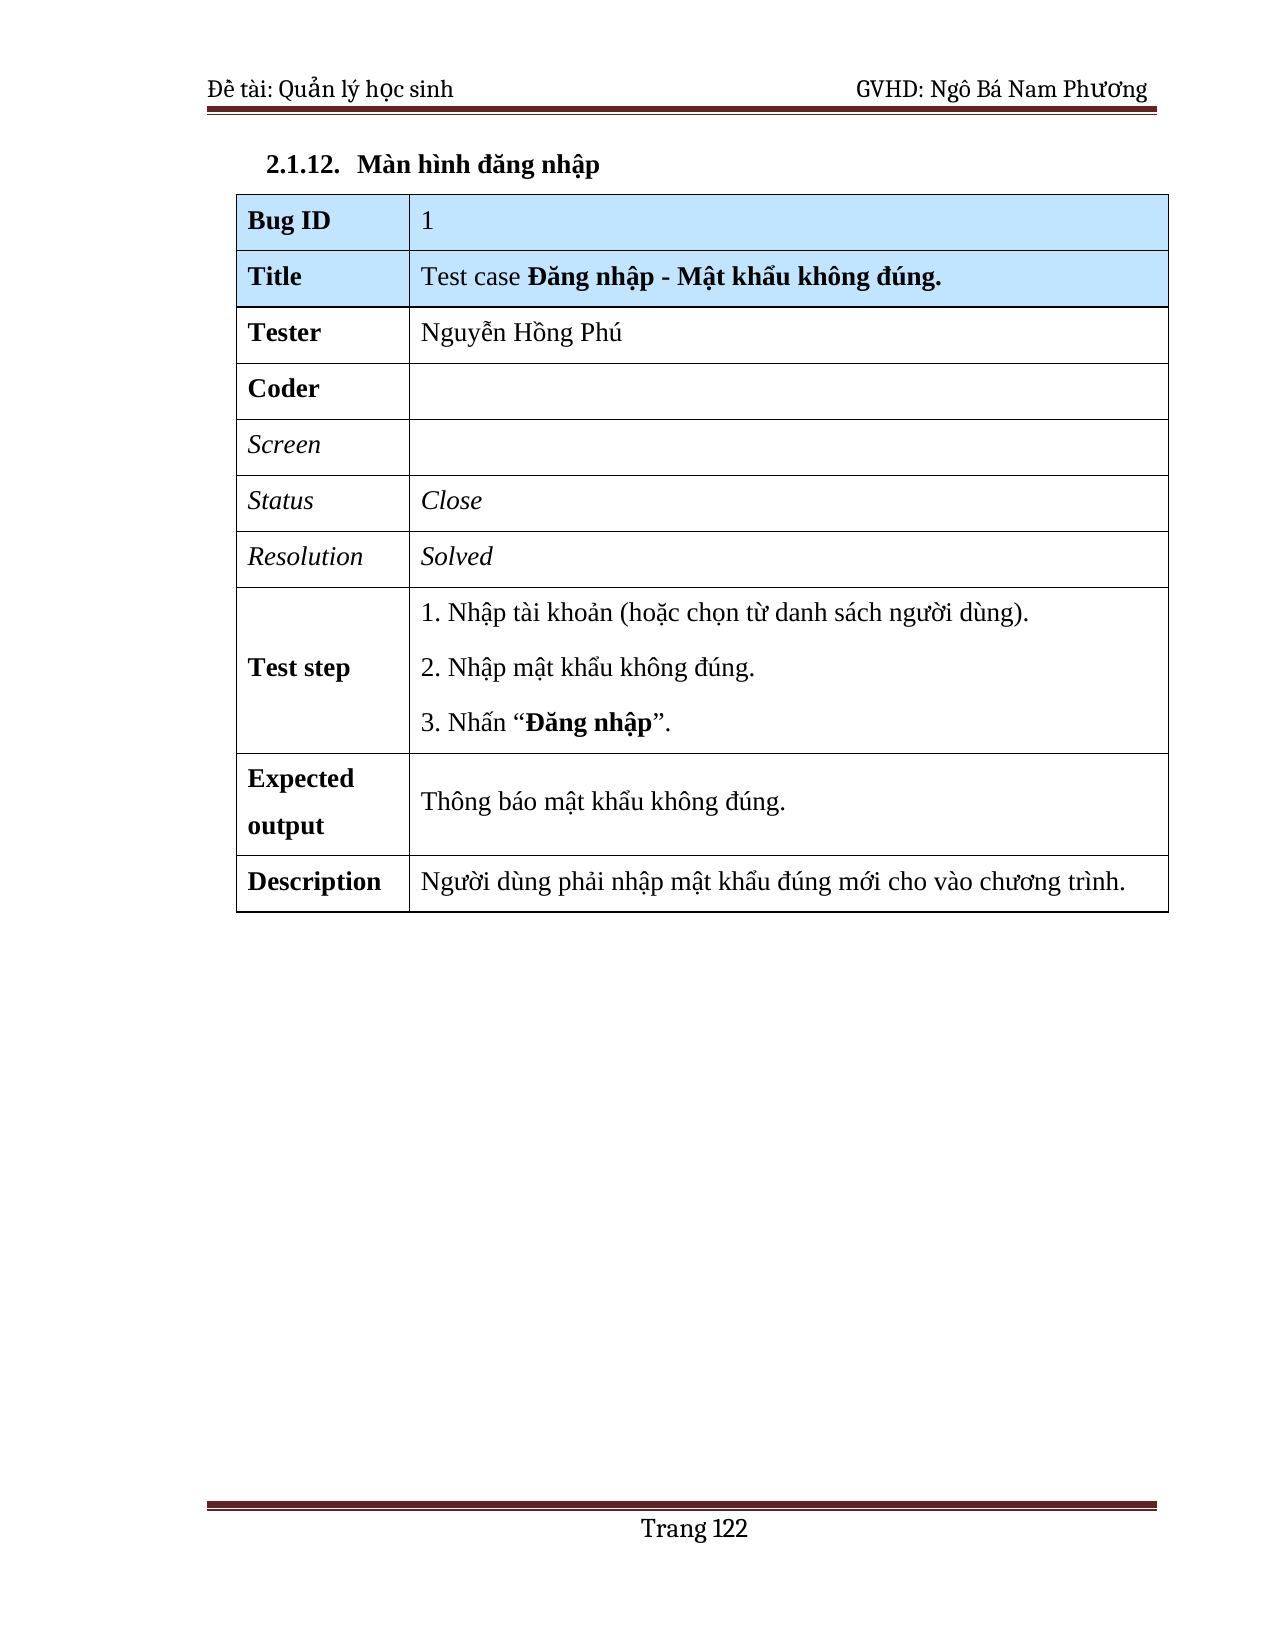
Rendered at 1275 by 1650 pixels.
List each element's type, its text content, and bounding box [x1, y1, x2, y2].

table_cell Close [410, 476, 1168, 531]
table_header Bug ID [237, 195, 409, 250]
table_cell Expected output [237, 754, 409, 855]
table_cell [410, 364, 1168, 418]
table_cell Status [237, 476, 409, 531]
table_cell Screen [237, 420, 409, 474]
table_header 1 [410, 195, 1168, 250]
table_cell Test step [237, 588, 409, 753]
table_cell Test case Đăng nhập - Mật khẩu không đúng. [410, 251, 1168, 306]
table_cell Nguyễn Hồng Phú [410, 308, 1168, 362]
table_cell 1. Nhập tài khoản (hoặc chọn từ danh sách người dùng). 2. Nhập mật khẩu không đúng. 3. Nhấn “Đăng nhập”. [410, 588, 1168, 753]
table_cell Coder [237, 364, 409, 418]
table_cell Thông báo mật khẩu không đúng. [410, 754, 1168, 855]
table_cell Title [237, 251, 409, 306]
list Màn hình đăng nhập [207, 148, 1157, 179]
table_cell Người dùng phải nhập mật khẩu đúng mới cho vào chương trình. [410, 856, 1168, 911]
table_cell Solved [410, 532, 1168, 587]
table_cell Description [237, 856, 409, 911]
table_cell [410, 420, 1168, 474]
table_cell Tester [237, 308, 409, 362]
table_cell Resolution [237, 532, 409, 587]
